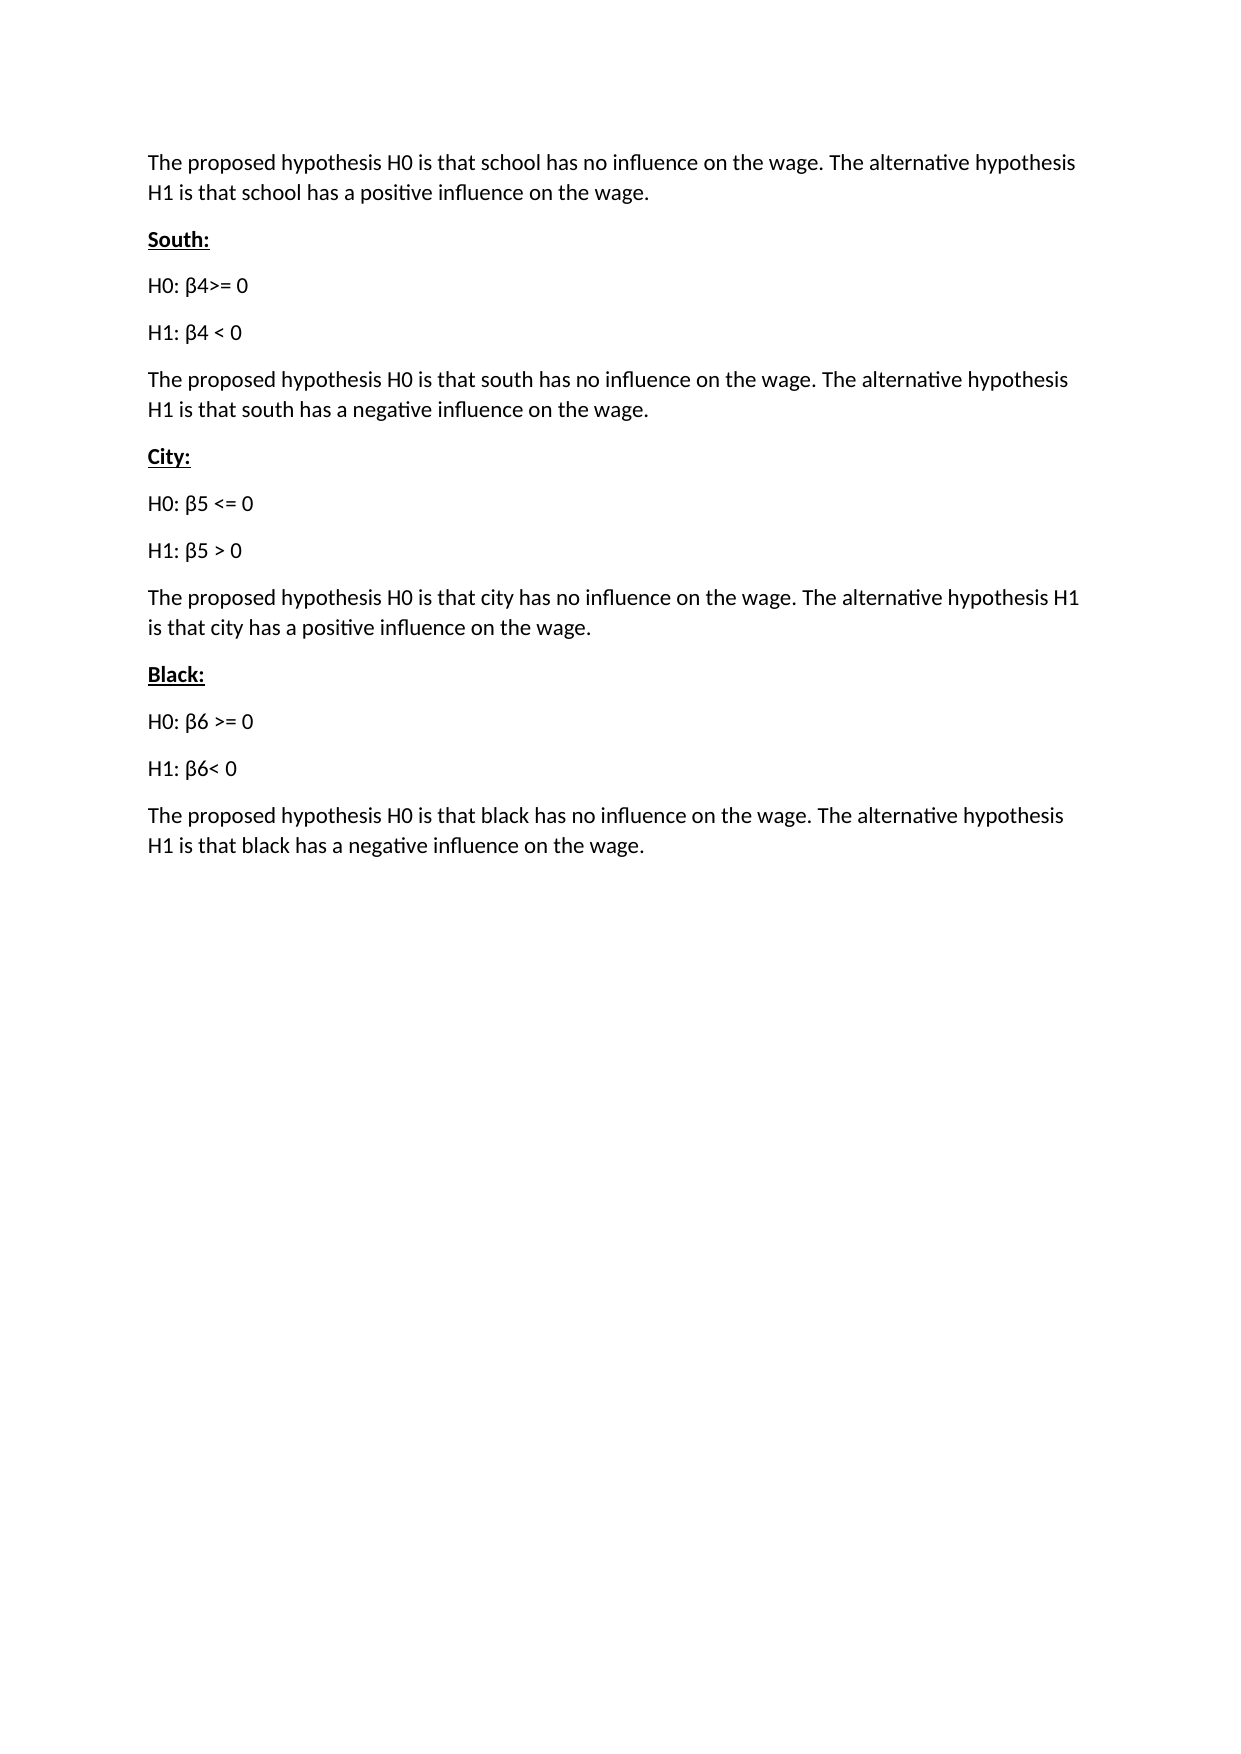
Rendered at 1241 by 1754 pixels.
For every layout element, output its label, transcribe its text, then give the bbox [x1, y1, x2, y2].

text H0: β4>= 0 [148, 272, 1093, 299]
text H1: β4 < 0 [148, 318, 1093, 346]
text The proposed hypothesis H0 is that south has no influence on the wage. The alternative hypothesis H1 is that south has a negative influence on the wage. [148, 365, 1093, 423]
text H0: β5 <= 0 [148, 489, 1093, 517]
text South: [148, 225, 1093, 253]
text City: [148, 442, 1093, 470]
text H1: β6< 0 [148, 754, 1093, 782]
text The proposed hypothesis H0 is that city has no influence on the wage. The alternative hypothesis H1 is that city has a positive influence on the wage. [148, 583, 1093, 641]
text The proposed hypothesis H0 is that school has no influence on the wage. The alternative hypothesis H1 is that school has a positive influence on the wage. [148, 148, 1093, 206]
text H1: β5 > 0 [148, 536, 1093, 564]
text Black: [148, 660, 1093, 688]
text The proposed hypothesis H0 is that black has no influence on the wage. The alternative hypothesis H1 is that black has a negative influence on the wage. [148, 801, 1093, 889]
text H0: β6 >= 0 [148, 707, 1093, 735]
